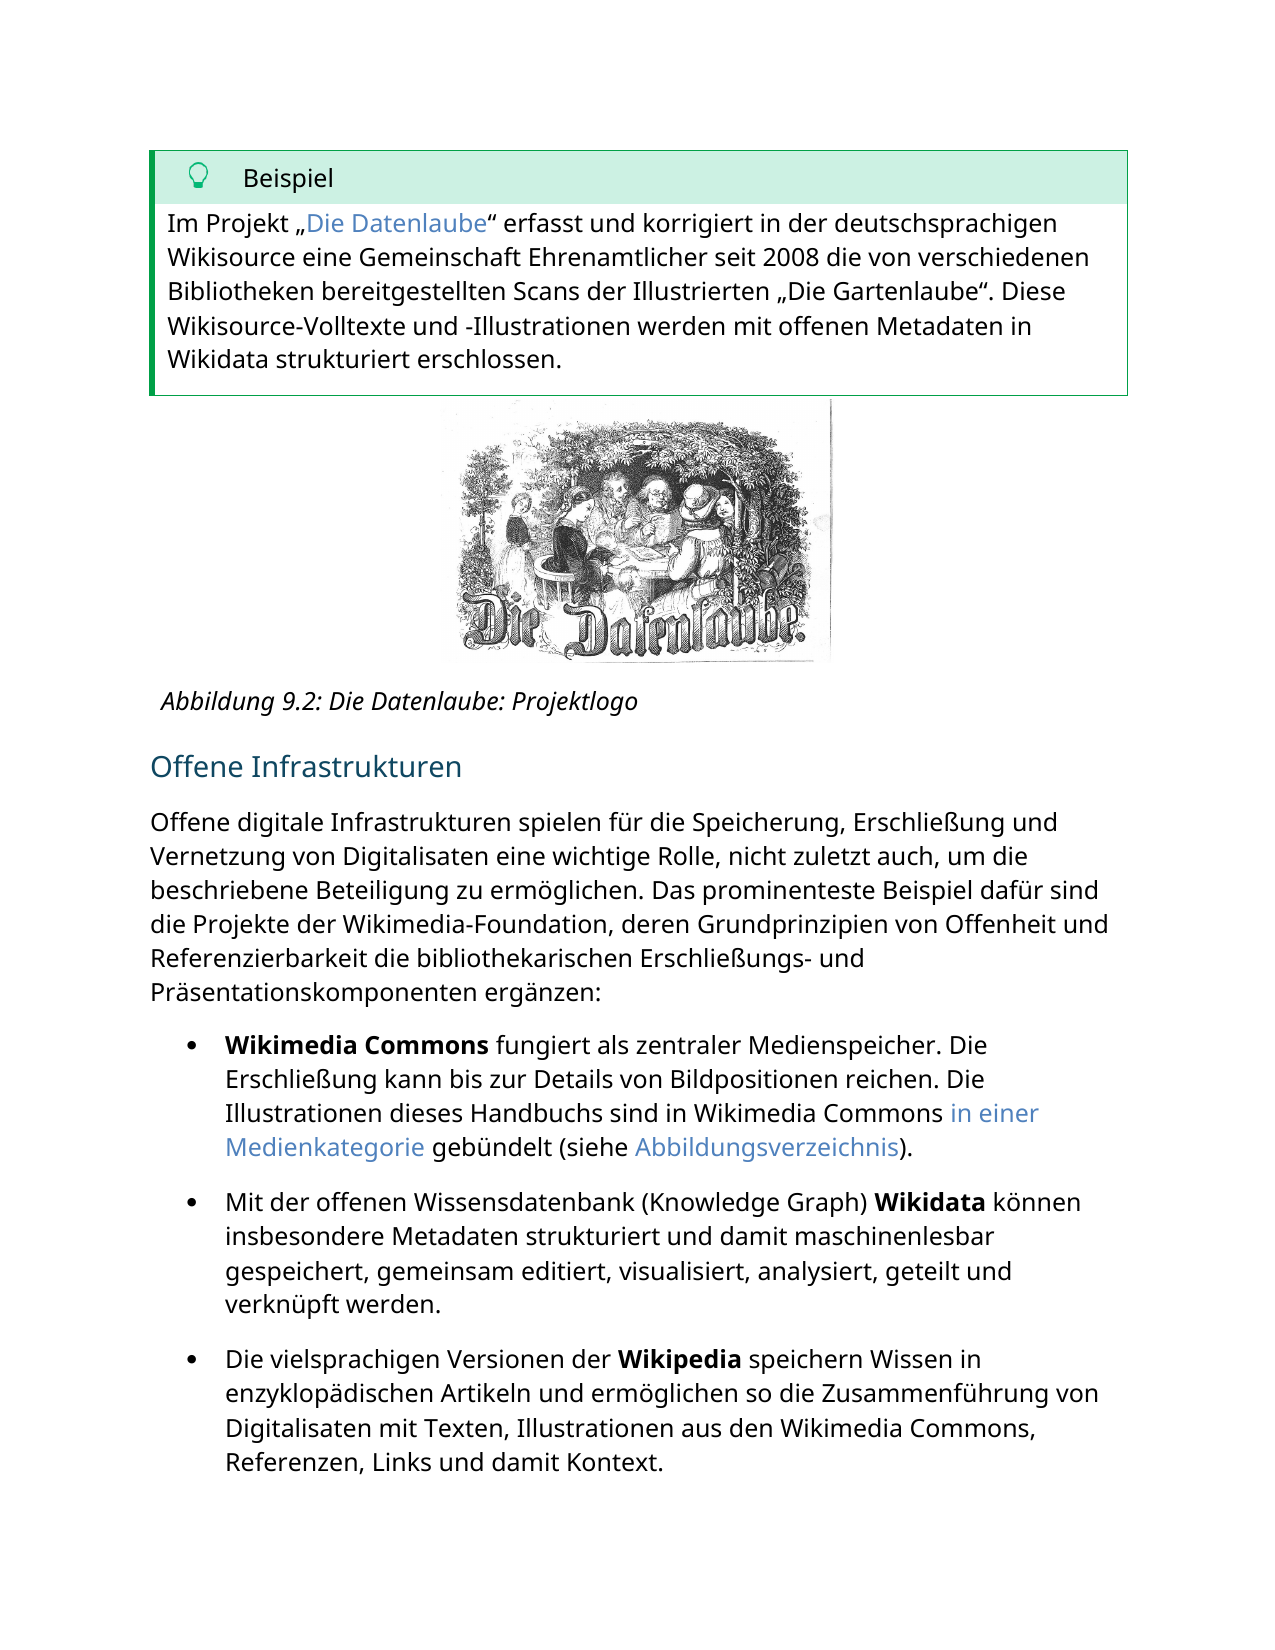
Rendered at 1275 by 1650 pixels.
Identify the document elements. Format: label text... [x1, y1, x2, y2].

picture [440, 399, 835, 663]
table_header Beispiel [155, 151, 1127, 204]
subtitle Offene Infrastrukturen [150, 746, 1125, 786]
list Die vielsprachigen Versionen der Wikipedia speichern Wissen in enzyklopädischen Artikeln und ermöglichen so die Zusammenführung von Digitalisaten mit Texten, Illustrationen aus den Wikimedia Commons, Referenzen, Links und damit Kontext. [187, 1342, 1125, 1478]
text Offene digitale Infrastrukturen spielen für die Speicherung, Erschließung und Vernetzung von Digitalisaten eine wichtige Rolle, nicht zuletzt auch, um die beschriebene Beteiligung zu ermöglichen. Das prominenteste Beispiel dafür sind die Projekte der Wikimedia-Foundation, deren Grundprinzipien von Offenheit und Referenzierbarkeit die bibliothekarischen Erschließungs- und Präsentationskomponenten ergänzen: [150, 805, 1125, 1009]
picture [186, 162, 211, 188]
list Mit der offenen Wissensdatenbank (Knowledge Graph) Wikidata können insbesondere Metadaten strukturiert und damit maschinenlesbar gespeichert, gemeinsam editiert, visualisiert, analysiert, geteilt und verknüpft werden. [187, 1185, 1125, 1321]
list Wikimedia Commons fungiert als zentraler Medienspeicher. Die Erschließung kann bis zur Details von Bildpositionen reichen. Die Illustrationen dieses Handbuchs sind in Wikimedia Commons in einer Medienkategorie gebündelt (siehe Abbildungsverzeichnis). [187, 1028, 1125, 1164]
